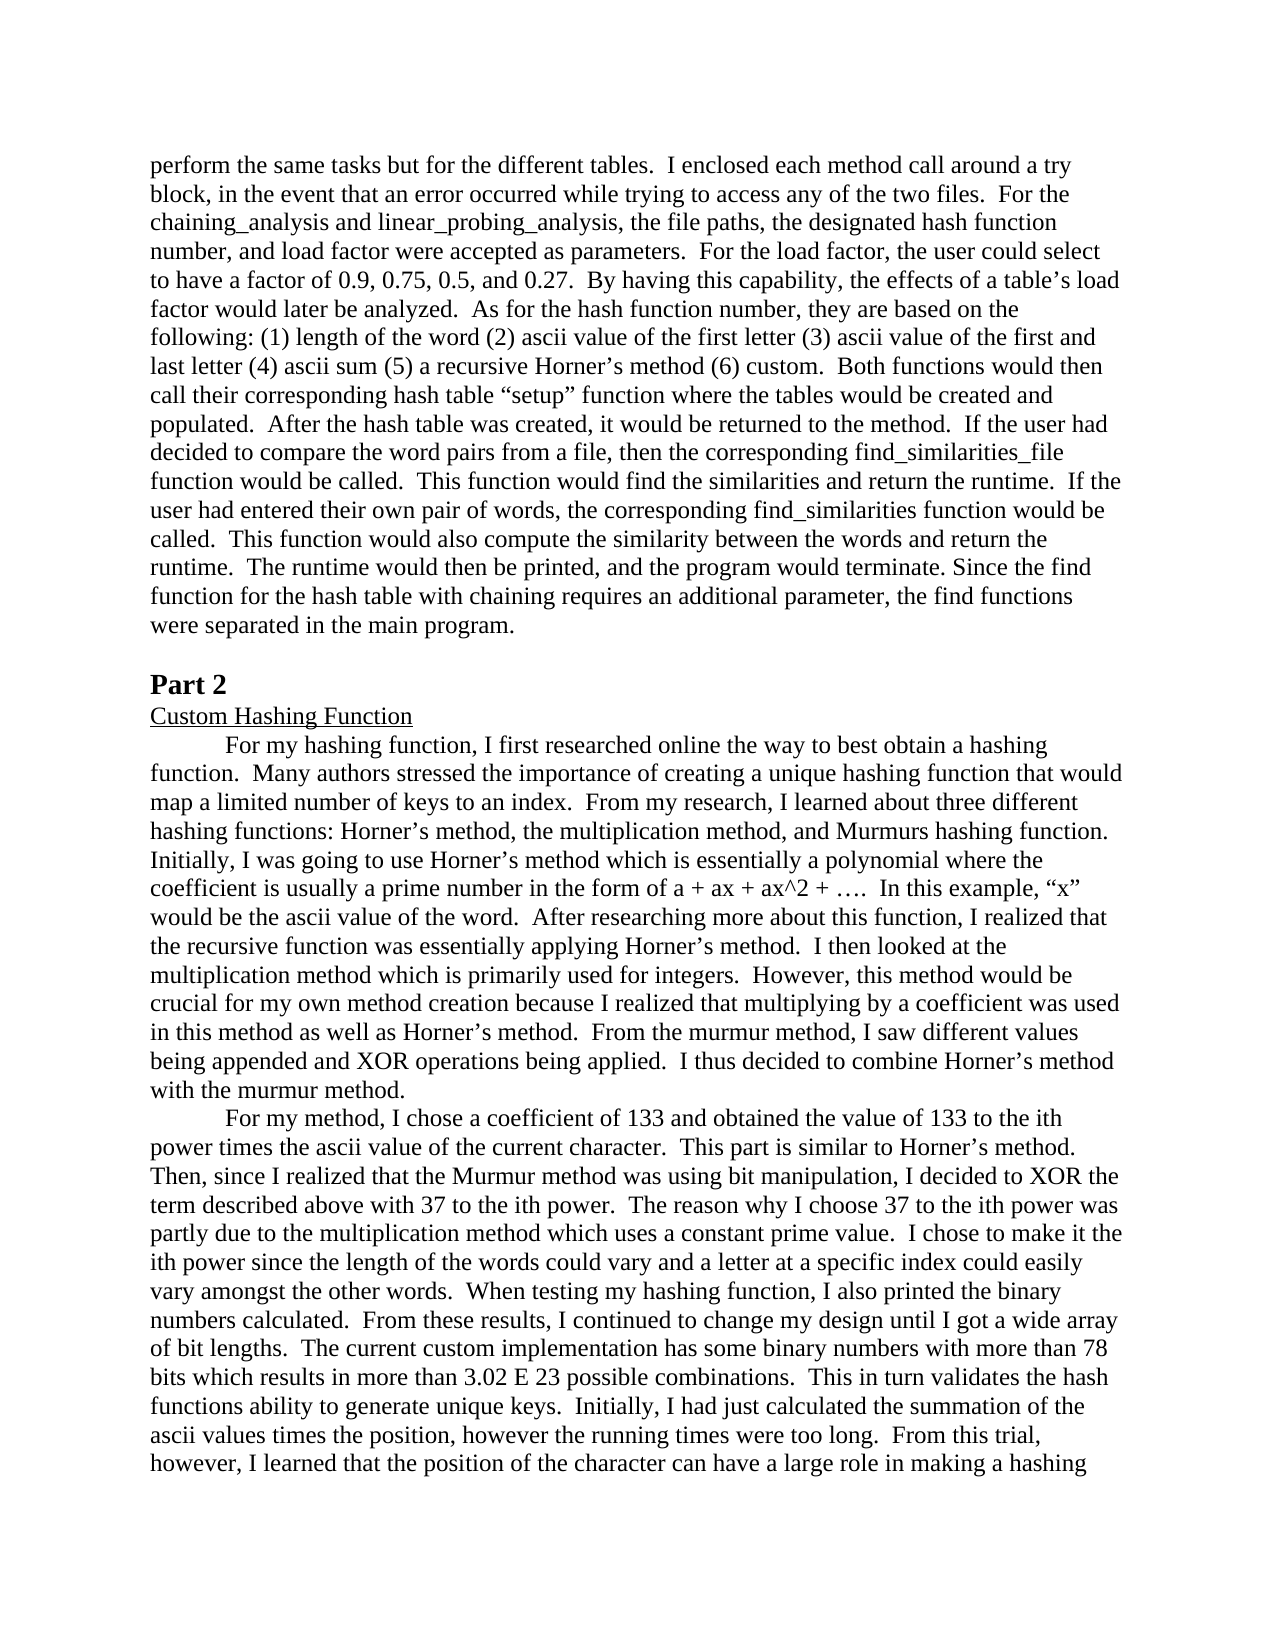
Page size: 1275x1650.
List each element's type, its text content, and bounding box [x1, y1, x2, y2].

text Custom Hashing Function [150, 701, 1125, 730]
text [150, 1103, 1125, 1477]
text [150, 150, 1125, 639]
text Part 2 [150, 667, 1125, 701]
text For my hashing function, I first researched online the way to best obtain a hashing function. Many authors stressed the importance of creating a unique hashing function that would map a limited number of keys to an index. From my research, I learned about three different hashing functions: Horner’s method, the multiplication method, and Murmurs hashing function. Initially, I was going to use Horner’s method which is essentially a polynomial where the coefficient is usually a prime number in the form of a + ax + ax^2 + …. In this example, “x” would be the ascii value of the word. After researching more about this function, I realized that the recursive function was essentially applying Horner’s method. I then looked at the multiplication method which is primarily used for integers. However, this method would be crucial for my own method creation because I realized that multiplying by a coefficient was used in this method as well as Horner’s method. From the murmur method, I saw different values being appended and XOR operations being applied. I thus decided to combine Horner’s method with the murmur method. [150, 730, 1125, 1103]
